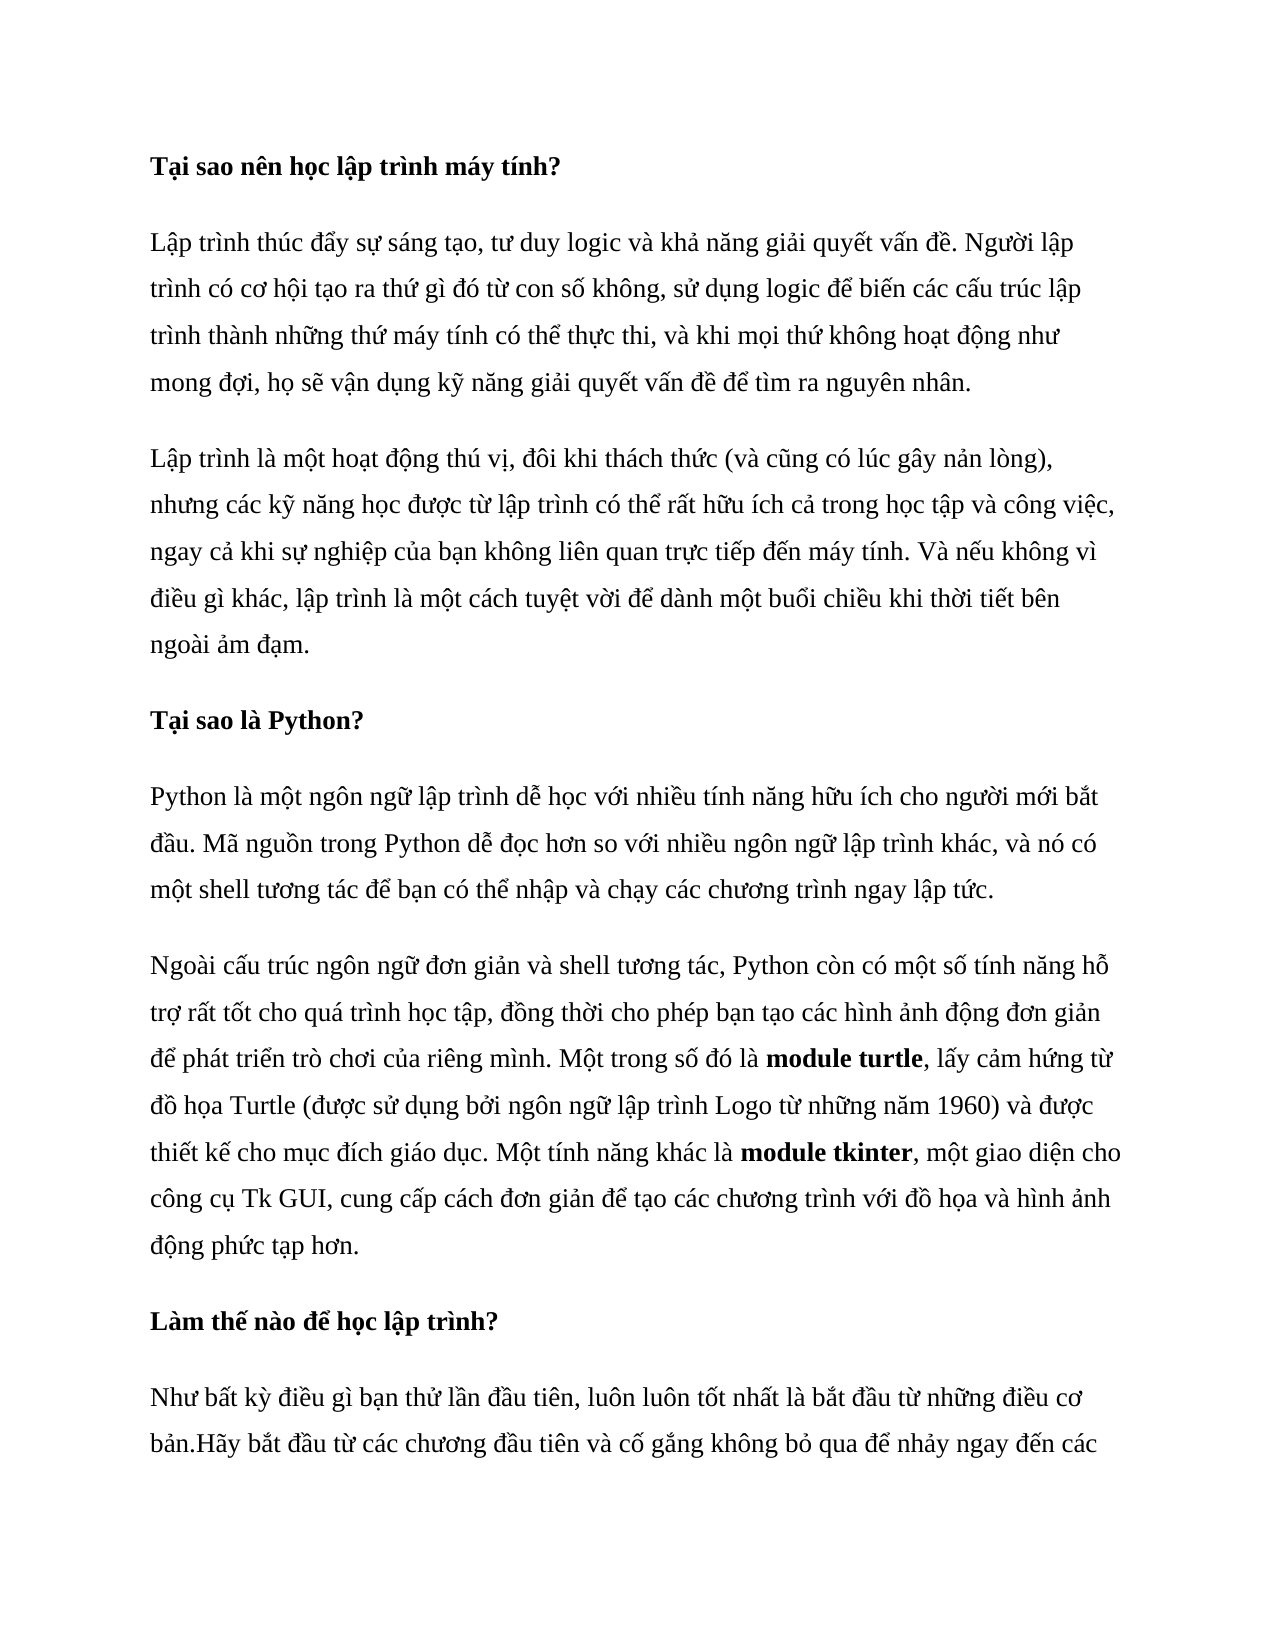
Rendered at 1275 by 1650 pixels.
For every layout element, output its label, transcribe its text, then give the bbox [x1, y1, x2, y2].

text Tại sao là Python? [150, 704, 1125, 735]
text Tại sao nên học lập trình máy tính? [150, 150, 1125, 181]
text Python là một ngôn ngữ lập trình dễ học với nhiều tính năng hữu ích cho người mới bắt đầu. Mã nguồn trong Python dễ đọc hơn so với nhiều ngôn ngữ lập trình khác, và nó có một shell tương tác để bạn có thể nhập và chạy các chương trình ngay lập tức. [150, 780, 1125, 904]
text Ngoài cấu trúc ngôn ngữ đơn giản và shell tương tác, Python còn có một số tính năng hỗ trợ rất tốt cho quá trình học tập, đồng thời cho phép bạn tạo các hình ảnh động đơn giản để phát triển trò chơi của riêng mình. Một trong số đó là module turtle, lấy cảm hứng từ đồ họa Turtle (được sử dụng bởi ngôn ngữ lập trình Logo từ những năm 1960) và được thiết kế cho mục đích giáo dục. Một tính năng khác là module tkinter, một giao diện cho công cụ Tk GUI, cung cấp cách đơn giản để tạo các chương trình với đồ họa và hình ảnh động phức tạp hơn. [150, 949, 1125, 1260]
text Làm thế nào để học lập trình? [150, 1305, 1125, 1336]
text Lập trình thúc đẩy sự sáng tạo, tư duy logic và khả năng giải quyết vấn đề. Người lập trình có cơ hội tạo ra thứ gì đó từ con số không, sử dụng logic để biến các cấu trúc lập trình thành những thứ máy tính có thể thực thi, và khi mọi thứ không hoạt động như mong đợi, họ sẽ vận dụng kỹ năng giải quyết vấn đề để tìm ra nguyên nhân. [150, 226, 1125, 397]
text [150, 1381, 1125, 1459]
text Lập trình là một hoạt động thú vị, đôi khi thách thức (và cũng có lúc gây nản lòng), nhưng các kỹ năng học được từ lập trình có thể rất hữu ích cả trong học tập và công việc, ngay cả khi sự nghiệp của bạn không liên quan trực tiếp đến máy tính. Và nếu không vì điều gì khác, lập trình là một cách tuyệt vời để dành một buổi chiều khi thời tiết bên ngoài ảm đạm. [150, 442, 1125, 659]
